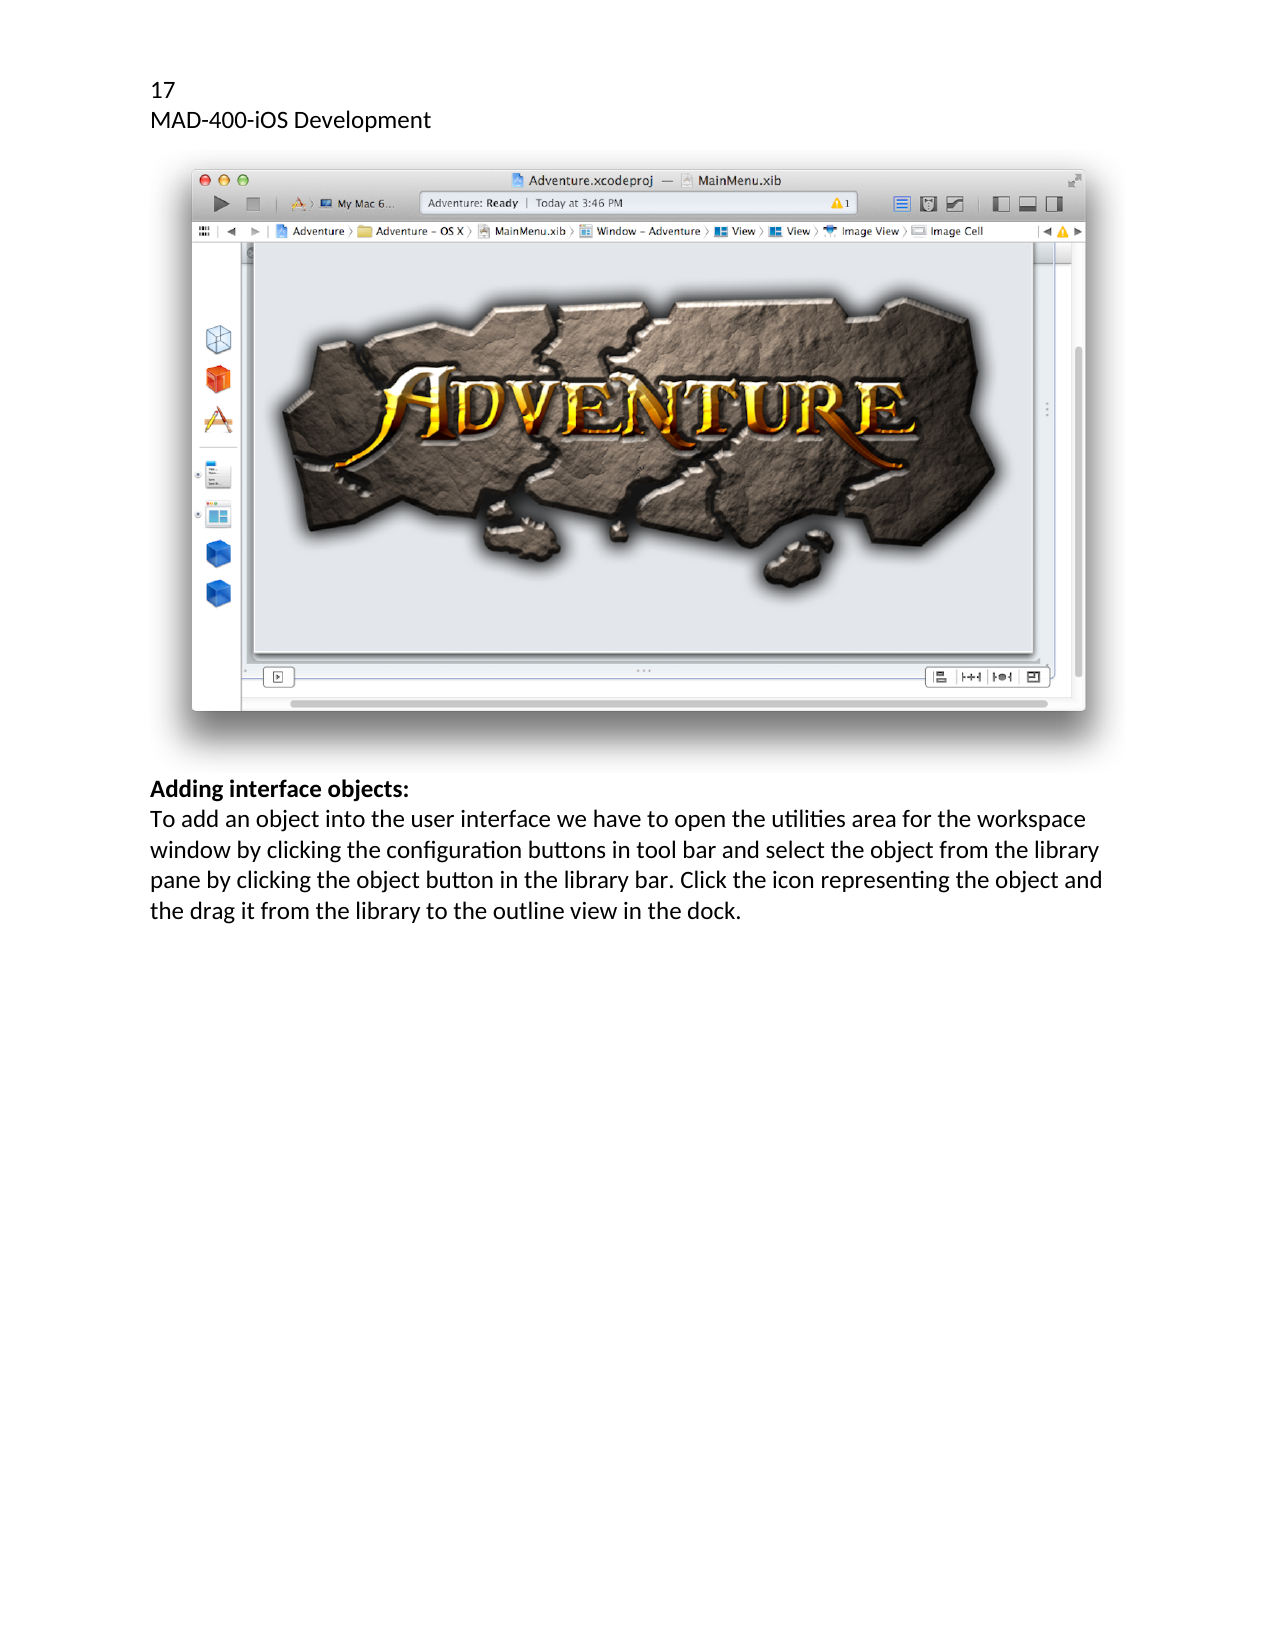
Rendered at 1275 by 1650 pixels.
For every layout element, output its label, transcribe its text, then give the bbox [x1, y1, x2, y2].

text To add an object into the user interface we have to open the utilities area for the workspace window by clicking the configuration buttons in tool bar and select the object from the library pane by clicking the object button in the library bar. Click the icon representing the object and the drag it from the library to the outline view in the dock. [150, 803, 1125, 926]
text Adding interface objects: [150, 773, 1125, 803]
picture [150, 150, 1125, 773]
